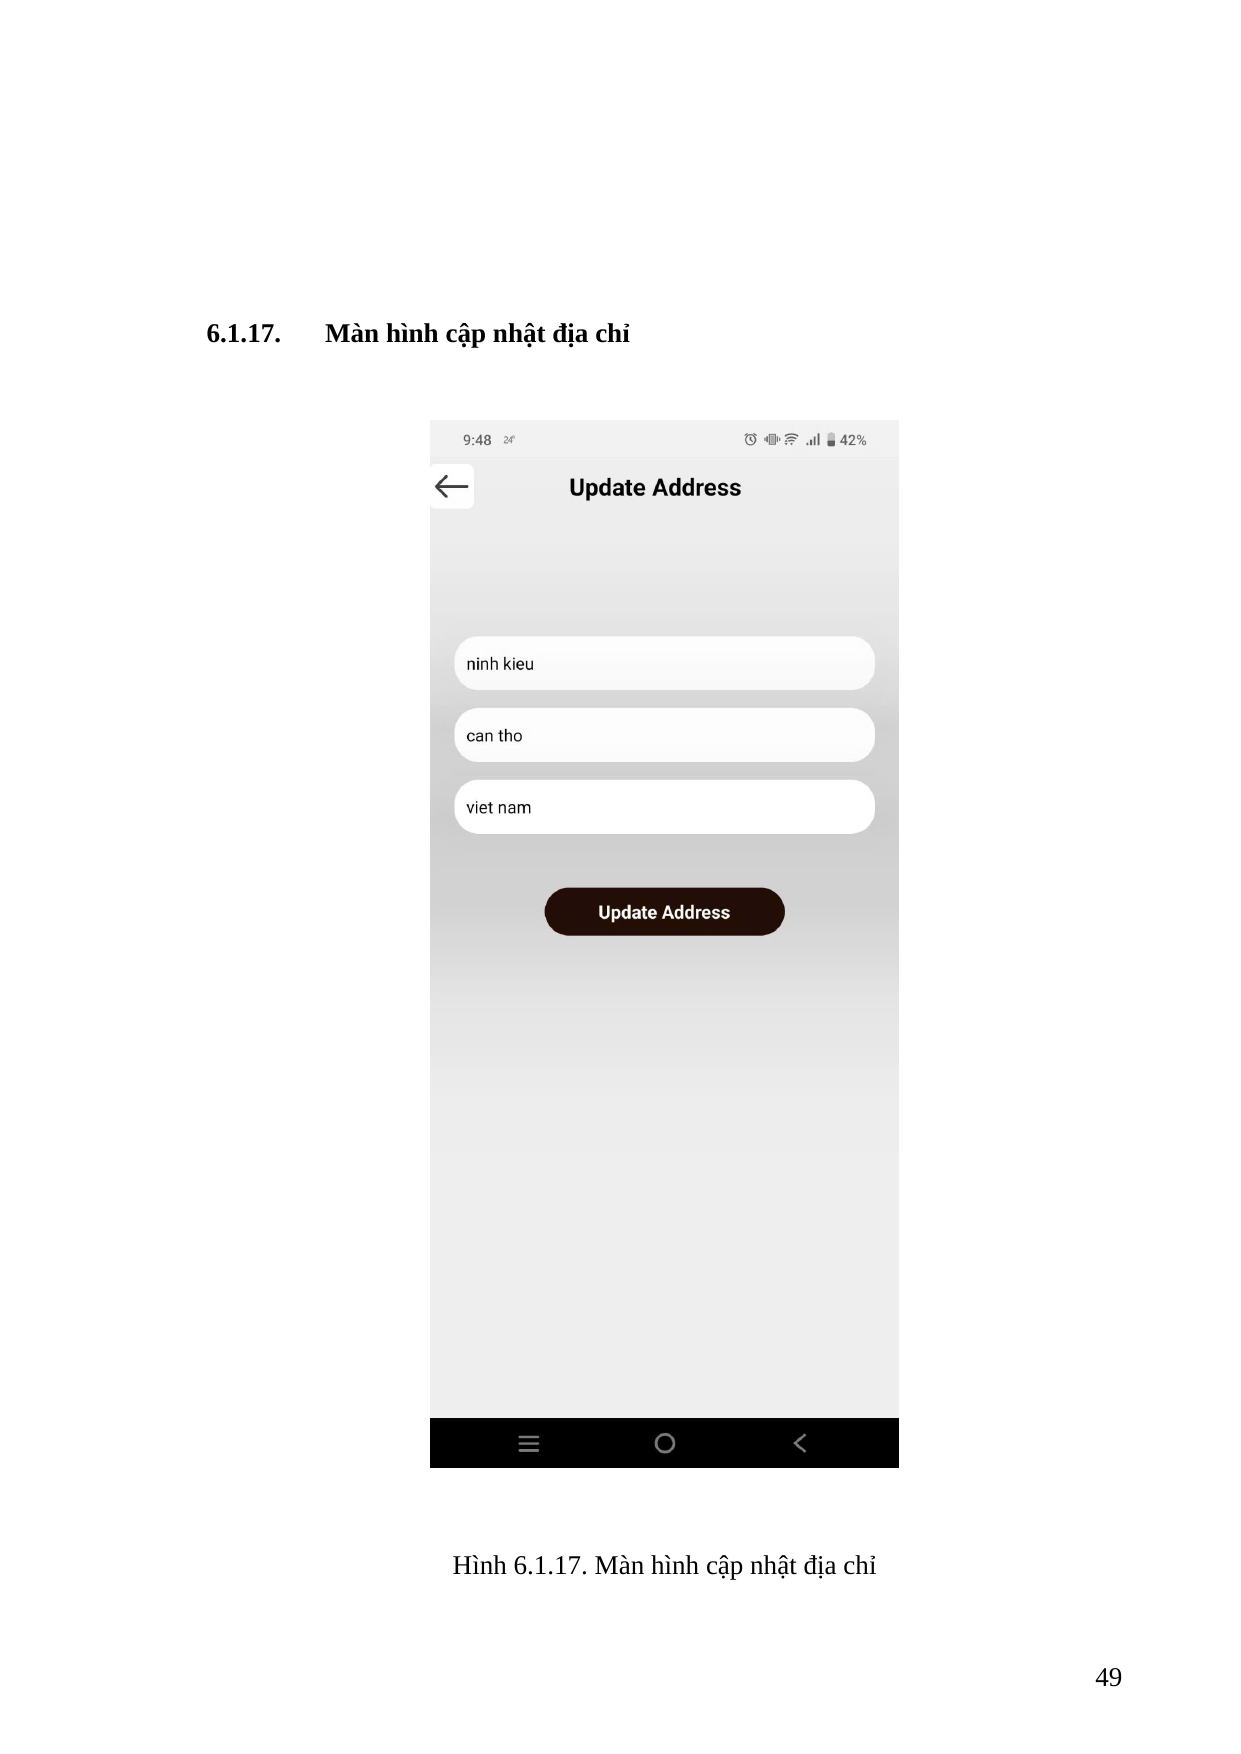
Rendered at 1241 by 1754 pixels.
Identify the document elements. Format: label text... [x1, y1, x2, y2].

text Màn hình cập nhật địa chỉ [206, 317, 1122, 348]
picture [430, 420, 899, 1468]
text Hình 6.1.17. Màn hình cập nhật địa chỉ [207, 1549, 1122, 1581]
